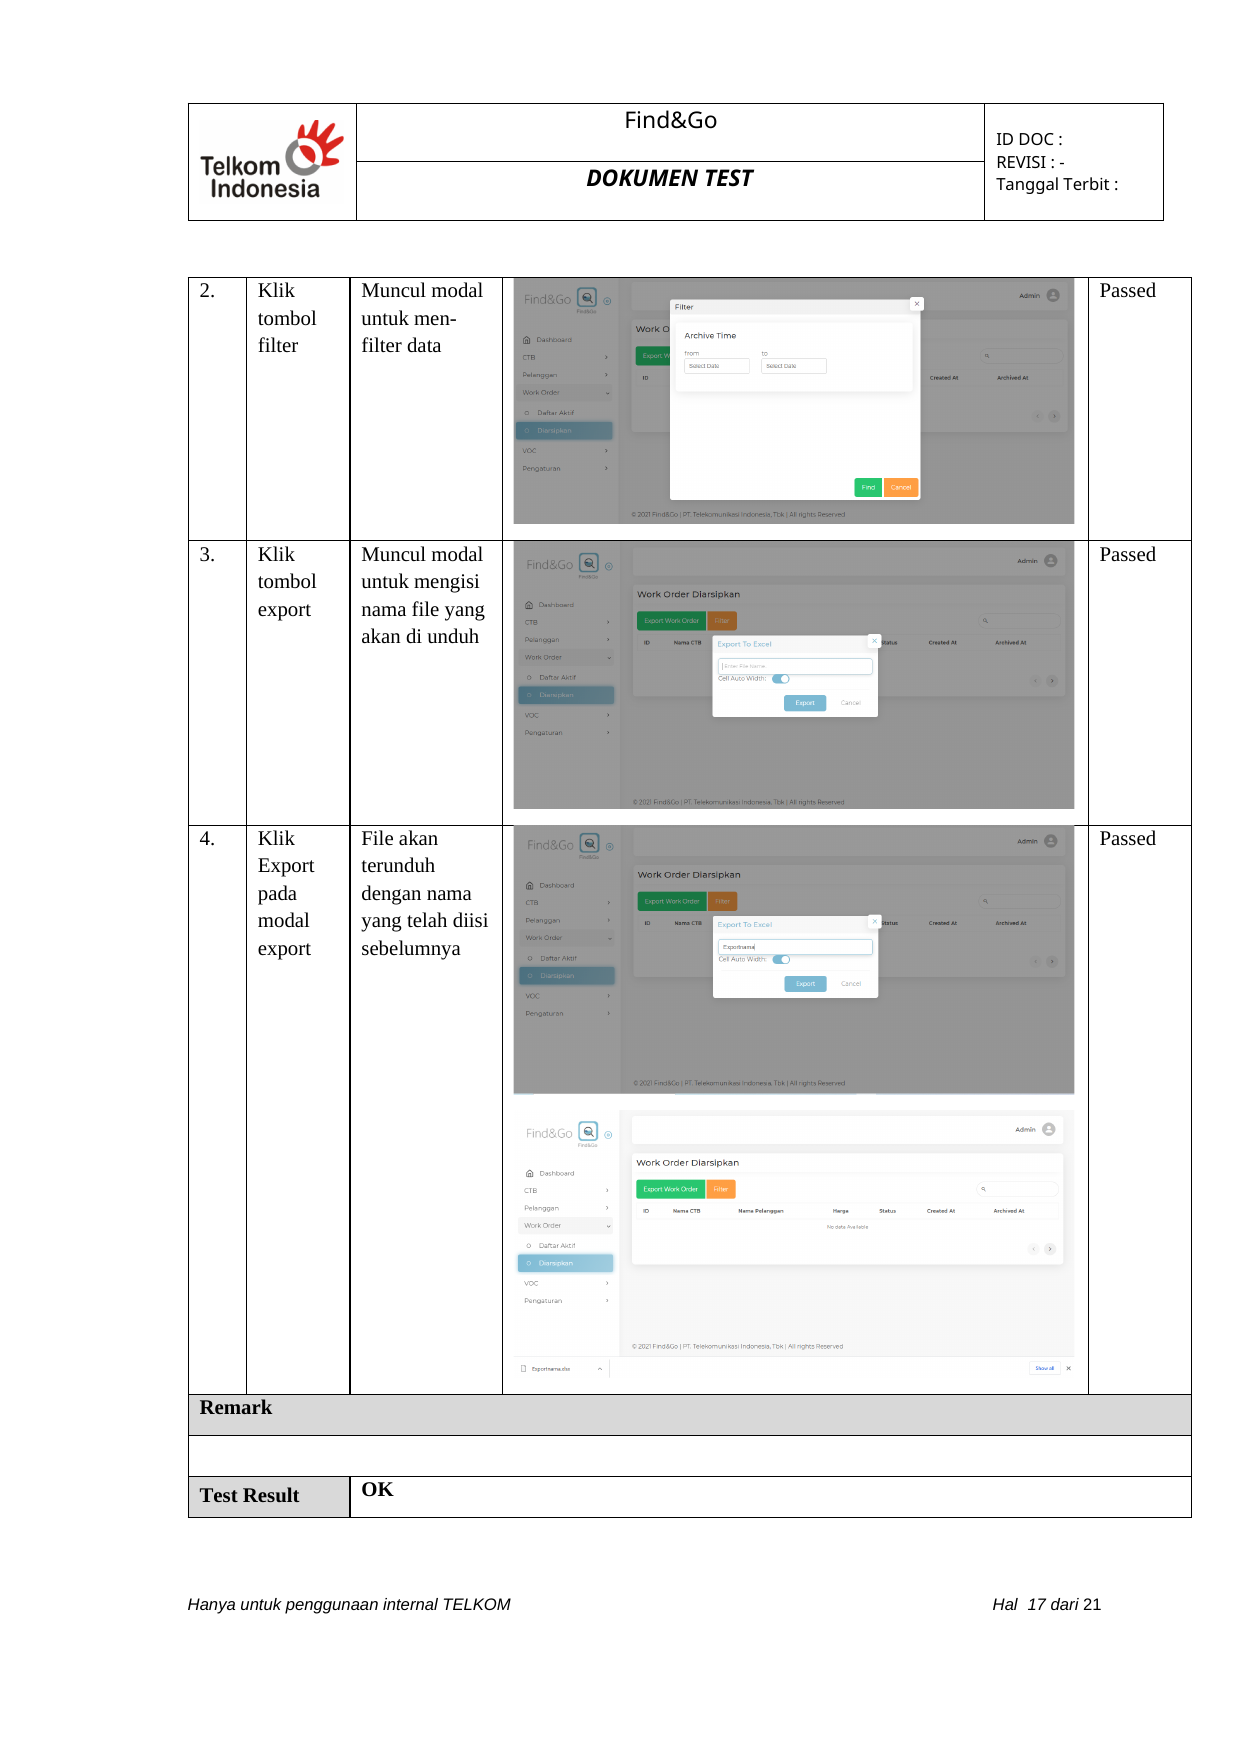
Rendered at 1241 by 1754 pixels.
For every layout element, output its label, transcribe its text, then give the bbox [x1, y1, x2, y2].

table_cell [503, 278, 1088, 540]
table_cell Test Result [189, 1477, 349, 1517]
table_cell Klik tombol filter [247, 278, 349, 540]
picture [513, 825, 1075, 1095]
picture [513, 541, 1075, 809]
table_cell File akan terunduh dengan nama yang telah diisi sebelumnya [351, 826, 502, 1394]
table_cell Passed [1089, 826, 1191, 1394]
table_cell 3. [189, 541, 246, 824]
table_cell [189, 1436, 1191, 1476]
table_cell Passed [1089, 541, 1191, 824]
picture [199, 120, 344, 204]
table_cell Klik tombol export [247, 541, 349, 824]
picture [513, 278, 1075, 524]
table_cell 2. [189, 278, 246, 540]
table_cell [503, 541, 1088, 824]
table_cell OK [351, 1477, 1191, 1517]
table_cell Remark [189, 1395, 1191, 1435]
table_cell Klik Export pada modal export [247, 826, 349, 1394]
table_cell [503, 826, 1088, 1394]
table_cell 4. [189, 826, 246, 1394]
table_cell Muncul modal untuk mengisi nama file yang akan di unduh [351, 541, 502, 824]
picture [513, 1110, 1075, 1378]
table_cell Muncul modal untuk men-filter data [351, 278, 502, 540]
table_cell Passed [1089, 278, 1191, 540]
